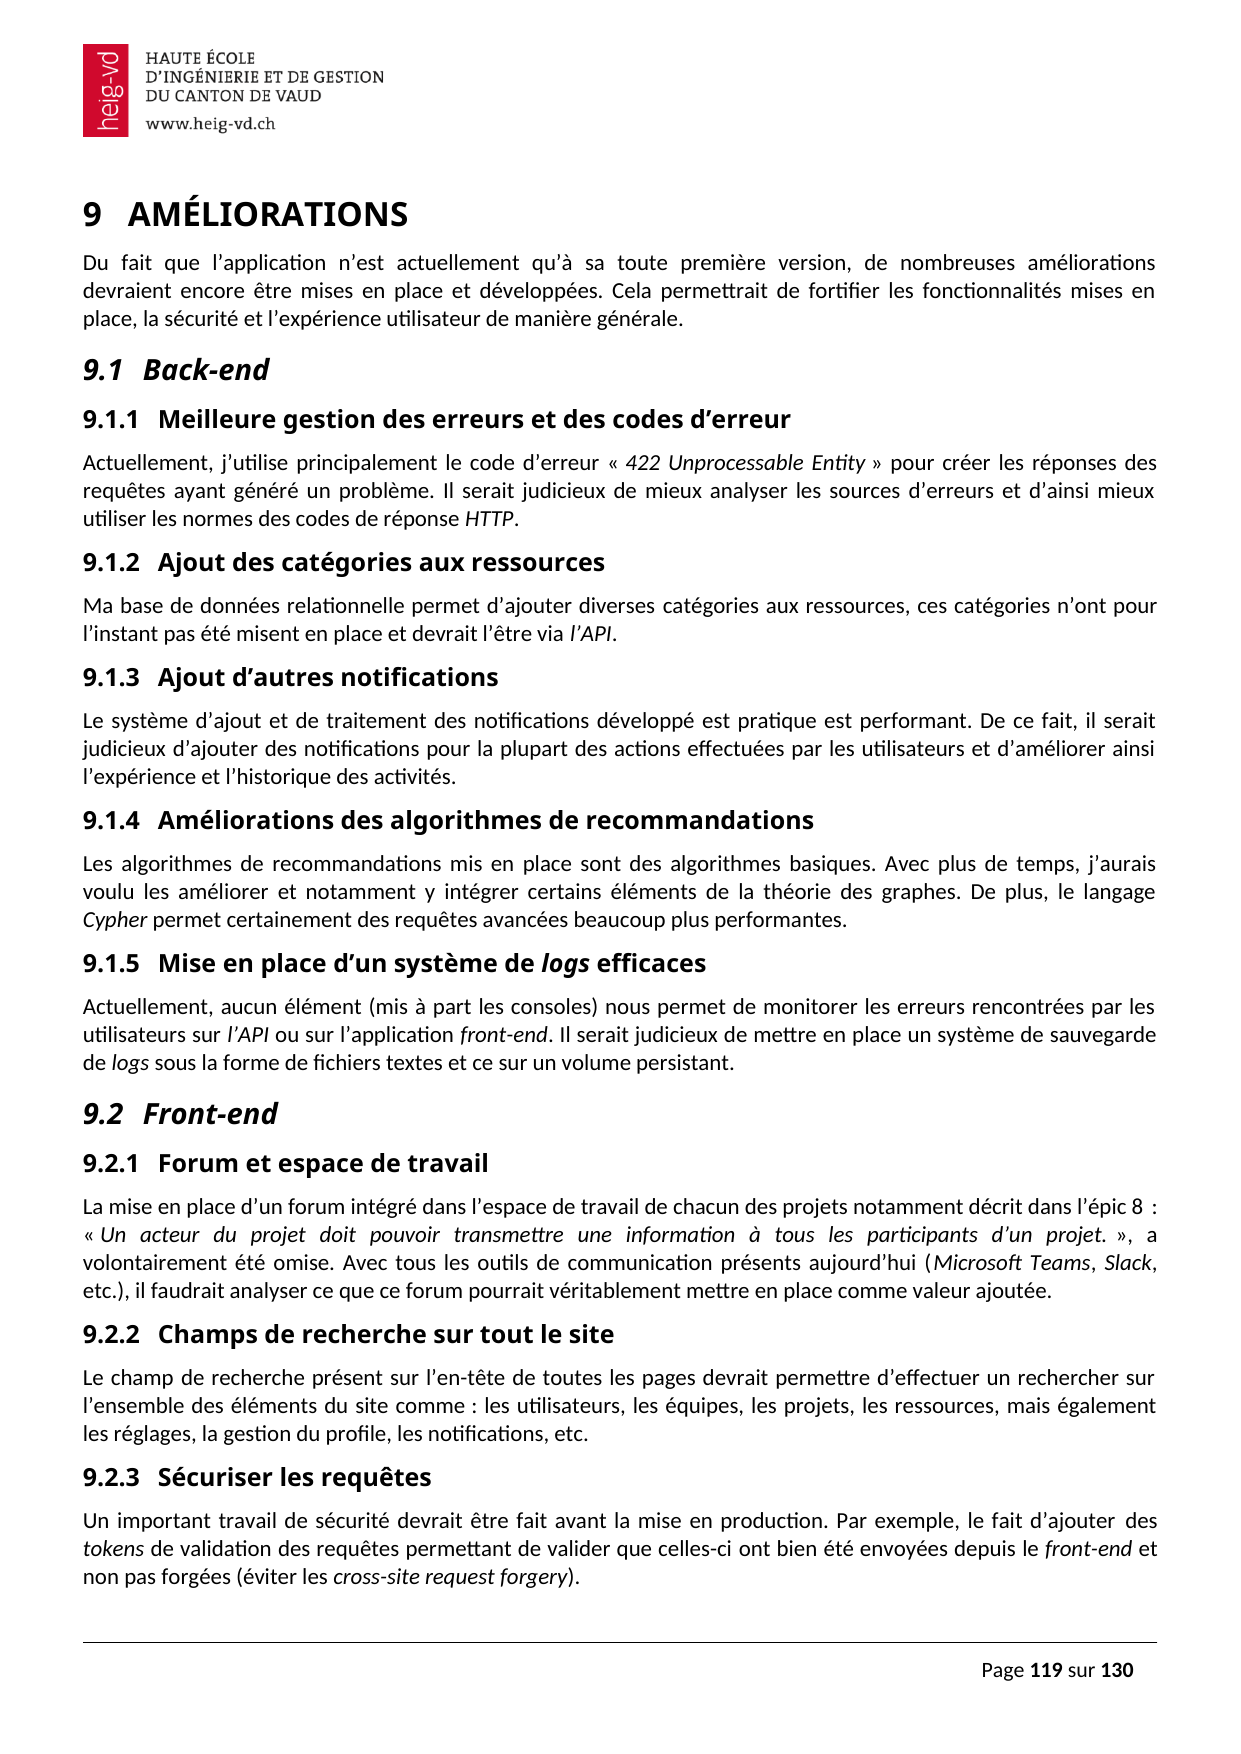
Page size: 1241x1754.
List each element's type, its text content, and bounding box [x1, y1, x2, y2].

subtitle Front-end [83, 1093, 1157, 1133]
subtitle Forum et espace de travail [83, 1145, 1157, 1179]
text Actuellement, aucun élément (mis à part les consoles) nous permet de monitorer les erreurs rencontrées par les utilisateurs sur l’API ou sur l’application front-end. Il serait judicieux de mettre en place un système de sauvegarde de logs sous la forme de fichiers textes et ce sur un volume persistant. [83, 992, 1157, 1076]
subtitle Sécuriser les requêtes [83, 1459, 1157, 1493]
subtitle Meilleure gestion des erreurs et des codes d’erreur [83, 401, 1157, 435]
subtitle Améliorations [83, 190, 1157, 236]
text Du fait que l’application n’est actuellement qu’à sa toute première version, de nombreuses améliorations devraient encore être mises en place et développées. Cela permettrait de fortifier les fonctionnalités mises en place, la sécurité et l’expérience utilisateur de manière générale. [83, 248, 1157, 332]
subtitle Champs de recherche sur tout le site [83, 1316, 1157, 1350]
text Ma base de données relationnelle permet d’ajouter diverses catégories aux ressources, ces catégories n’ont pour l’instant pas été misent en place et devrait l’être via l’API. [83, 591, 1157, 647]
subtitle Mise en place d’un système de logs efficaces [83, 946, 1157, 980]
text Le système d’ajout et de traitement des notifications développé est pratique est performant. De ce fait, il serait judicieux d’ajouter des notifications pour la plupart des actions effectuées par les utilisateurs et d’améliorer ainsi l’expérience et l’historique des activités. [83, 706, 1157, 790]
text Actuellement, j’utilise principalement le code d’erreur « 422 Unprocessable Entity » pour créer les réponses des requêtes ayant généré un problème. Il serait judicieux de mieux analyser les sources d’erreurs et d’ainsi mieux utiliser les normes des codes de réponse HTTP. [83, 448, 1157, 532]
text Un important travail de sécurité devrait être fait avant la mise en production. Par exemple, le fait d’ajouter des tokens de validation des requêtes permettant de valider que celles-ci ont bien été envoyées depuis le front-end et non pas forgées (éviter les cross-site request forgery). [83, 1506, 1157, 1590]
subtitle Ajout d’autres notifications [83, 659, 1157, 693]
text Le champ de recherche présent sur l’en-tête de toutes les pages devrait permettre d’effectuer un rechercher sur l’ensemble des éléments du site comme : les utilisateurs, les équipes, les projets, les ressources, mais également les réglages, la gestion du profile, les notifications, etc. [83, 1363, 1157, 1447]
subtitle Back-end [83, 349, 1157, 389]
subtitle Ajout des catégories aux ressources [83, 544, 1157, 578]
subtitle Améliorations des algorithmes de recommandations [83, 803, 1157, 837]
text Les algorithmes de recommandations mis en place sont des algorithmes basiques. Avec plus de temps, j’aurais voulu les améliorer et notamment y intégrer certains éléments de la théorie des graphes. De plus, le langage Cypher permet certainement des requêtes avancées beaucoup plus performantes. [83, 849, 1157, 933]
picture [83, 44, 384, 137]
text La mise en place d’un forum intégré dans l’espace de travail de chacun des projets notamment décrit dans l’épic 8 : « Un acteur du projet doit pouvoir transmettre une information à tous les participants d’un projet. », a volontairement été omise. Avec tous les outils de communication présents aujourd’hui (Microsoft Teams, Slack, etc.), il faudrait analyser ce que ce forum pourrait véritablement mettre en place comme valeur ajoutée. [83, 1192, 1157, 1304]
